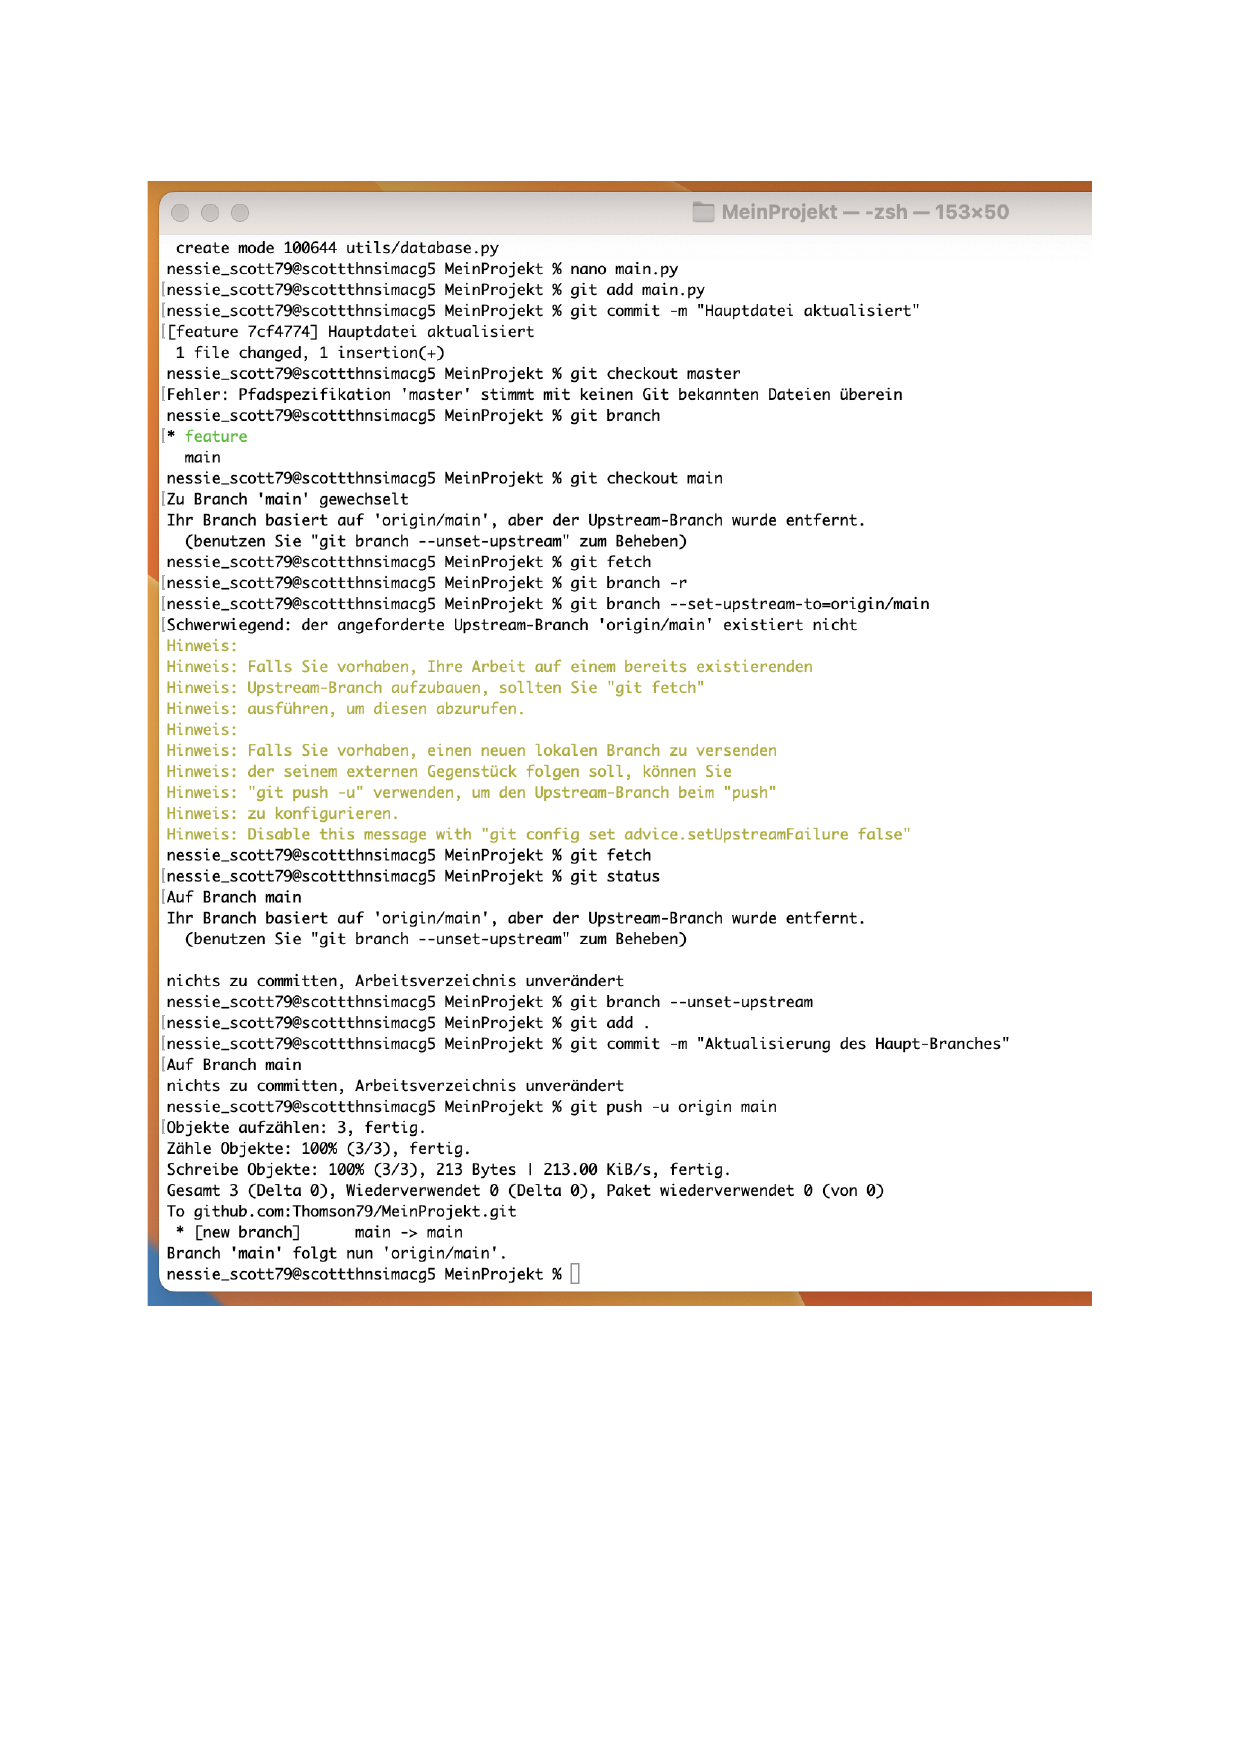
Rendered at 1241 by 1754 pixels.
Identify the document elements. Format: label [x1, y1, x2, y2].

picture [147, 181, 1092, 1306]
